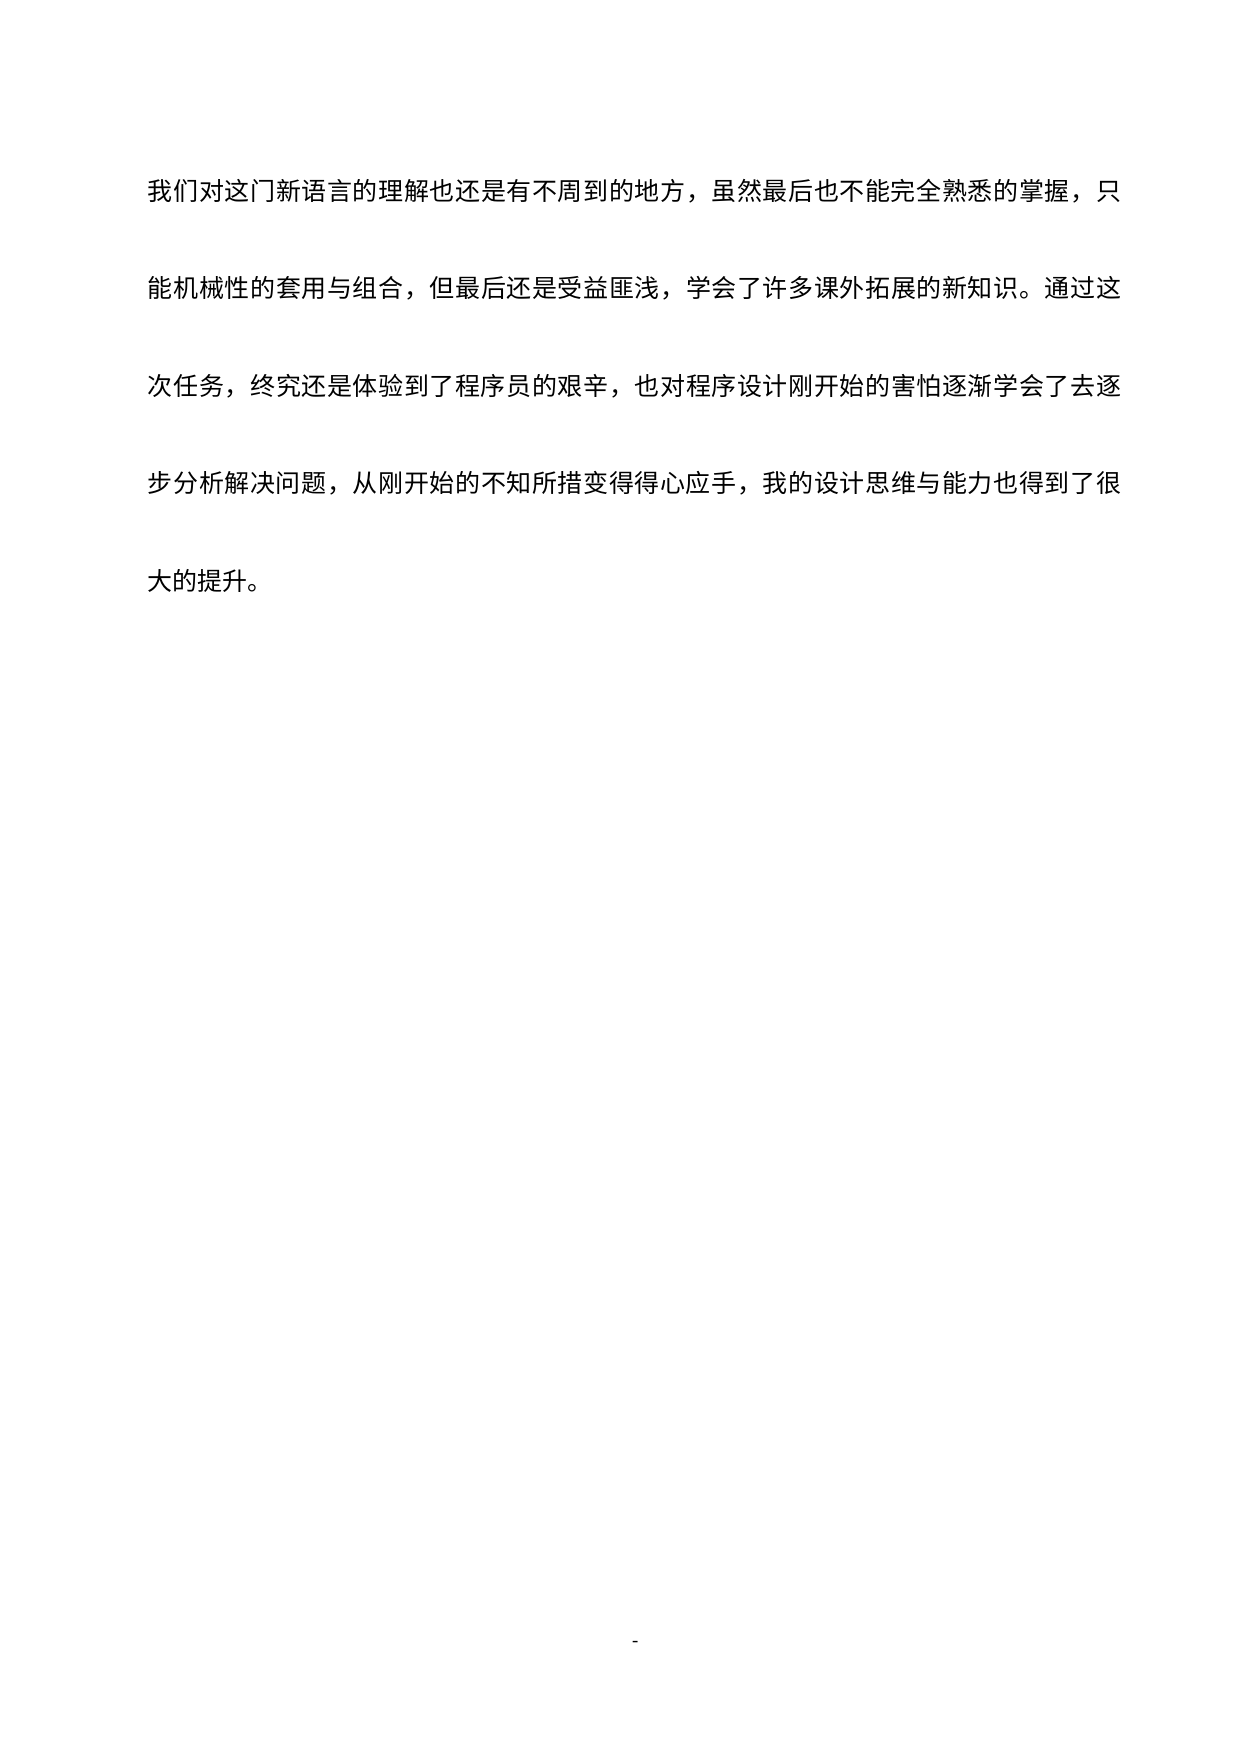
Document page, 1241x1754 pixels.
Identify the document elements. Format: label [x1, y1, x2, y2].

text [148, 157, 1122, 612]
